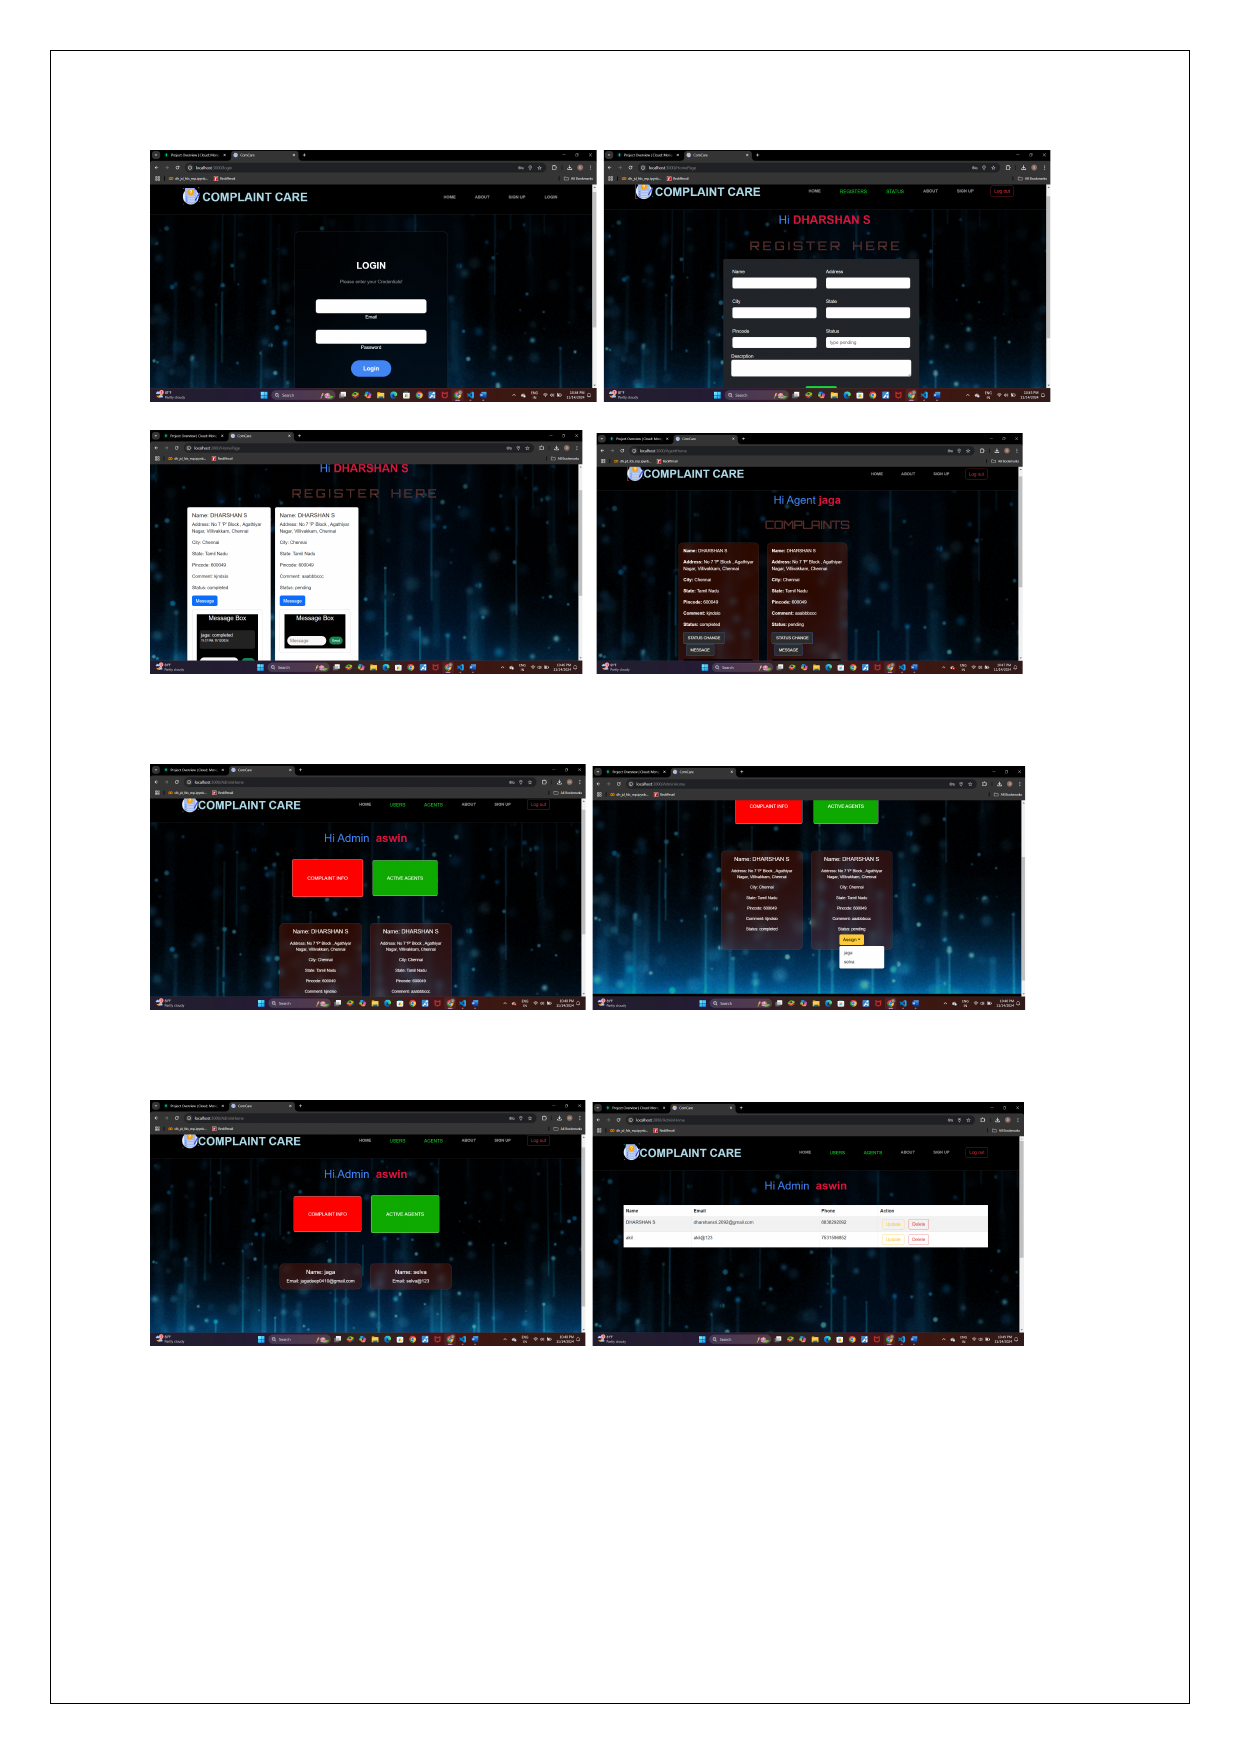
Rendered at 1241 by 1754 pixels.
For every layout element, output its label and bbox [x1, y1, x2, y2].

picture [596, 433, 1023, 674]
picture [150, 1100, 586, 1346]
picture [150, 150, 597, 402]
picture [592, 766, 1026, 1010]
picture [603, 150, 1051, 402]
picture [592, 1102, 1024, 1346]
picture [150, 764, 586, 1010]
picture [150, 430, 583, 674]
